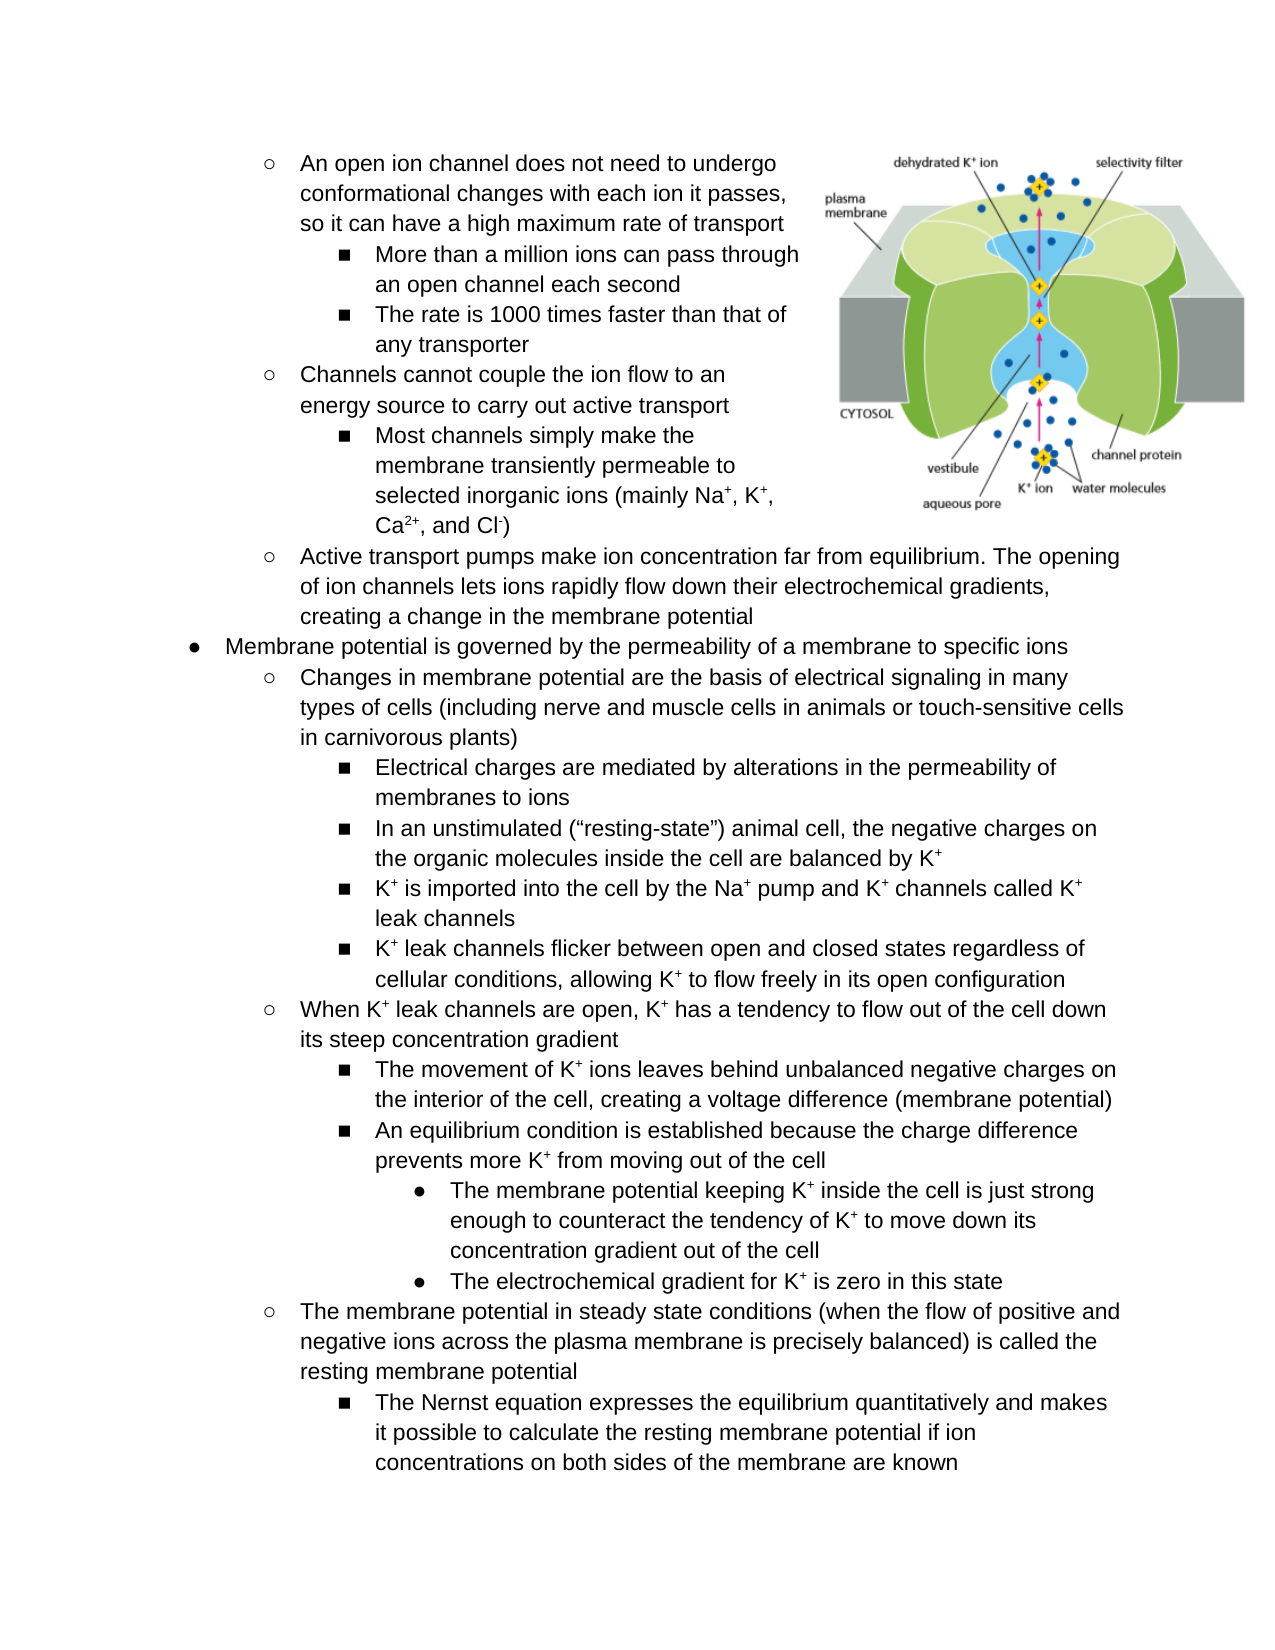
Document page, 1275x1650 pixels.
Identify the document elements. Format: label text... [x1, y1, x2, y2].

list The membrane potential keeping K+ inside the cell is just strong enough to counteract the tendency of K+ to move down its concentration gradient out of the cell [412, 1177, 1125, 1264]
list An equilibrium condition is established because the charge difference prevents more K+ from moving out of the cell [337, 1117, 1125, 1173]
picture [820, 150, 1253, 515]
list The movement of K+ ions leaves behind unbalanced negative charges on the interior of the cell, creating a voltage difference (membrane potential) [337, 1056, 1125, 1113]
list Most channels simply make the membrane transiently permeable to selected inorganic ions (mainly Na+, K+, Ca2+, and Cl-) [337, 422, 1125, 539]
list K+ leak channels flicker between open and closed states regardless of cellular conditions, allowing K+ to flow freely in its open configuration [337, 935, 1125, 992]
list Changes in membrane potential are the basis of electrical signaling in many types of cells (including nerve and muscle cells in animals or touch-sensitive cells in carnivorous plants) [262, 663, 1125, 750]
list Membrane potential is governed by the permeability of a membrane to specific ions [187, 633, 1125, 660]
list More than a million ions can pass through an open channel each second [337, 241, 820, 297]
list In an unstimulated (“resting-state”) animal cell, the negative charges on the organic molecules inside the cell are balanced by K+ [337, 814, 1125, 871]
list The rate is 1000 times faster than that of any transporter [337, 301, 820, 358]
list Electrical charges are mediated by alterations in the permeability of membranes to ions [337, 754, 1125, 811]
list The electrochemical gradient for K+ is zero in this state [412, 1268, 1125, 1294]
list K+ is imported into the cell by the Na+ pump and K+ channels called K+ leak channels [337, 875, 1125, 932]
list The Nernst equation expresses the equilibrium quantitatively and makes it possible to calculate the resting membrane potential if ion concentrations on both sides of the membrane are known [337, 1388, 1125, 1475]
list An open ion channel does not need to undergo conformational changes with each ion it passes, so it can have a high maximum rate of transport [262, 150, 820, 237]
list Channels cannot couple the ion flow to an energy source to carry out active transport [262, 361, 820, 418]
list When K+ leak channels are open, K+ has a tendency to flow out of the cell down its steep concentration gradient [262, 996, 1125, 1052]
list The membrane potential in steady state conditions (when the flow of positive and negative ions across the plasma membrane is precisely balanced) is called the resting membrane potential [262, 1298, 1125, 1385]
list Active transport pumps make ion concentration far from equilibrium. The opening of ion channels lets ions rapidly flow down their electrochemical gradients, creating a change in the membrane potential [262, 543, 1125, 629]
